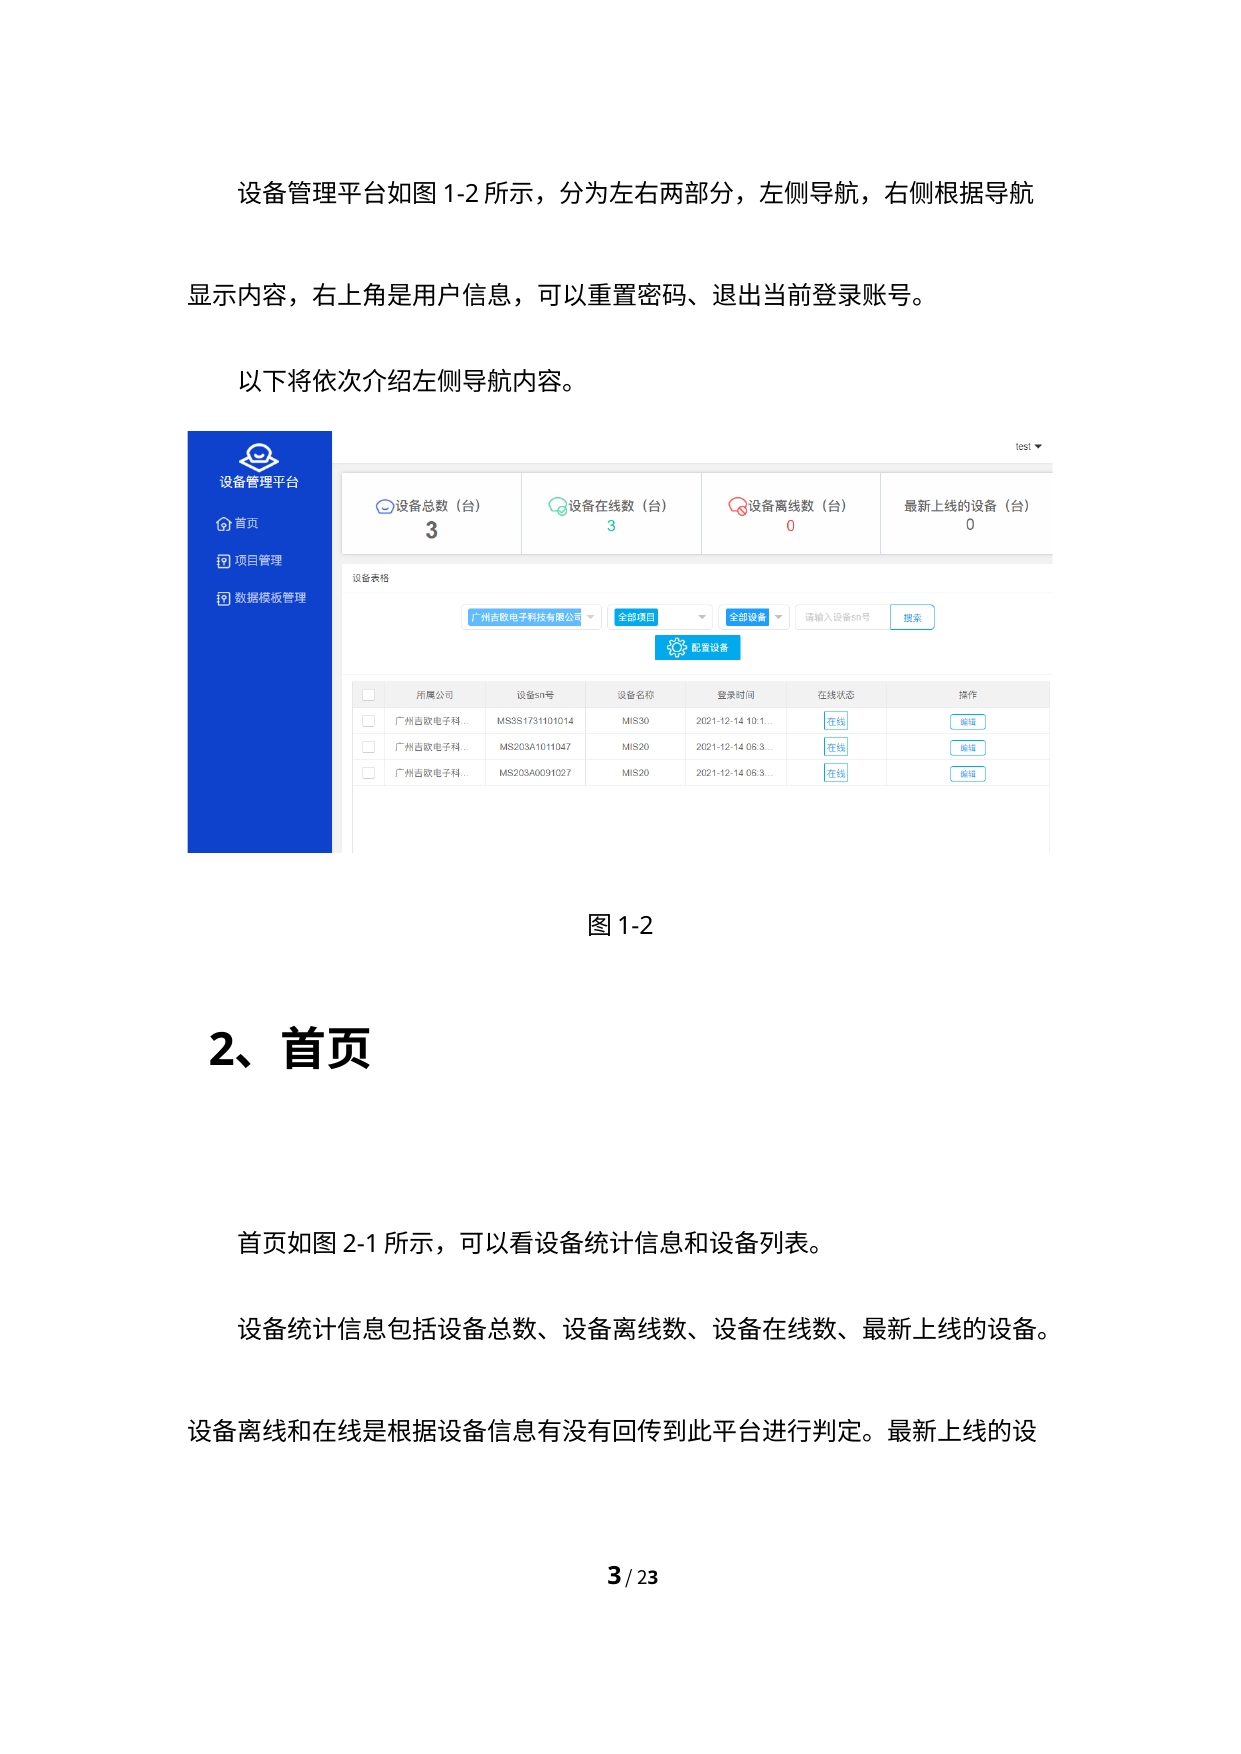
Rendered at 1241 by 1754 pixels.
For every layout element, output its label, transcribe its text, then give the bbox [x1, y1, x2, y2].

text 设备管理平台如图1-2所示，分为左右两部分，左侧导航，右侧根据导航显示内容，右上角是用户信息，可以重置密码、退出当前登录账号。 [187, 158, 1053, 327]
subtitle 2、首页 [187, 1011, 1053, 1079]
text 首页如图2-1所示，可以看设备统计信息和设备列表。 [187, 1207, 1053, 1275]
picture [187, 431, 1053, 853]
text 图1-2 [187, 890, 1053, 958]
text 以下将依次介绍左侧导航内容。 [187, 346, 1053, 413]
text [187, 1293, 1053, 1463]
